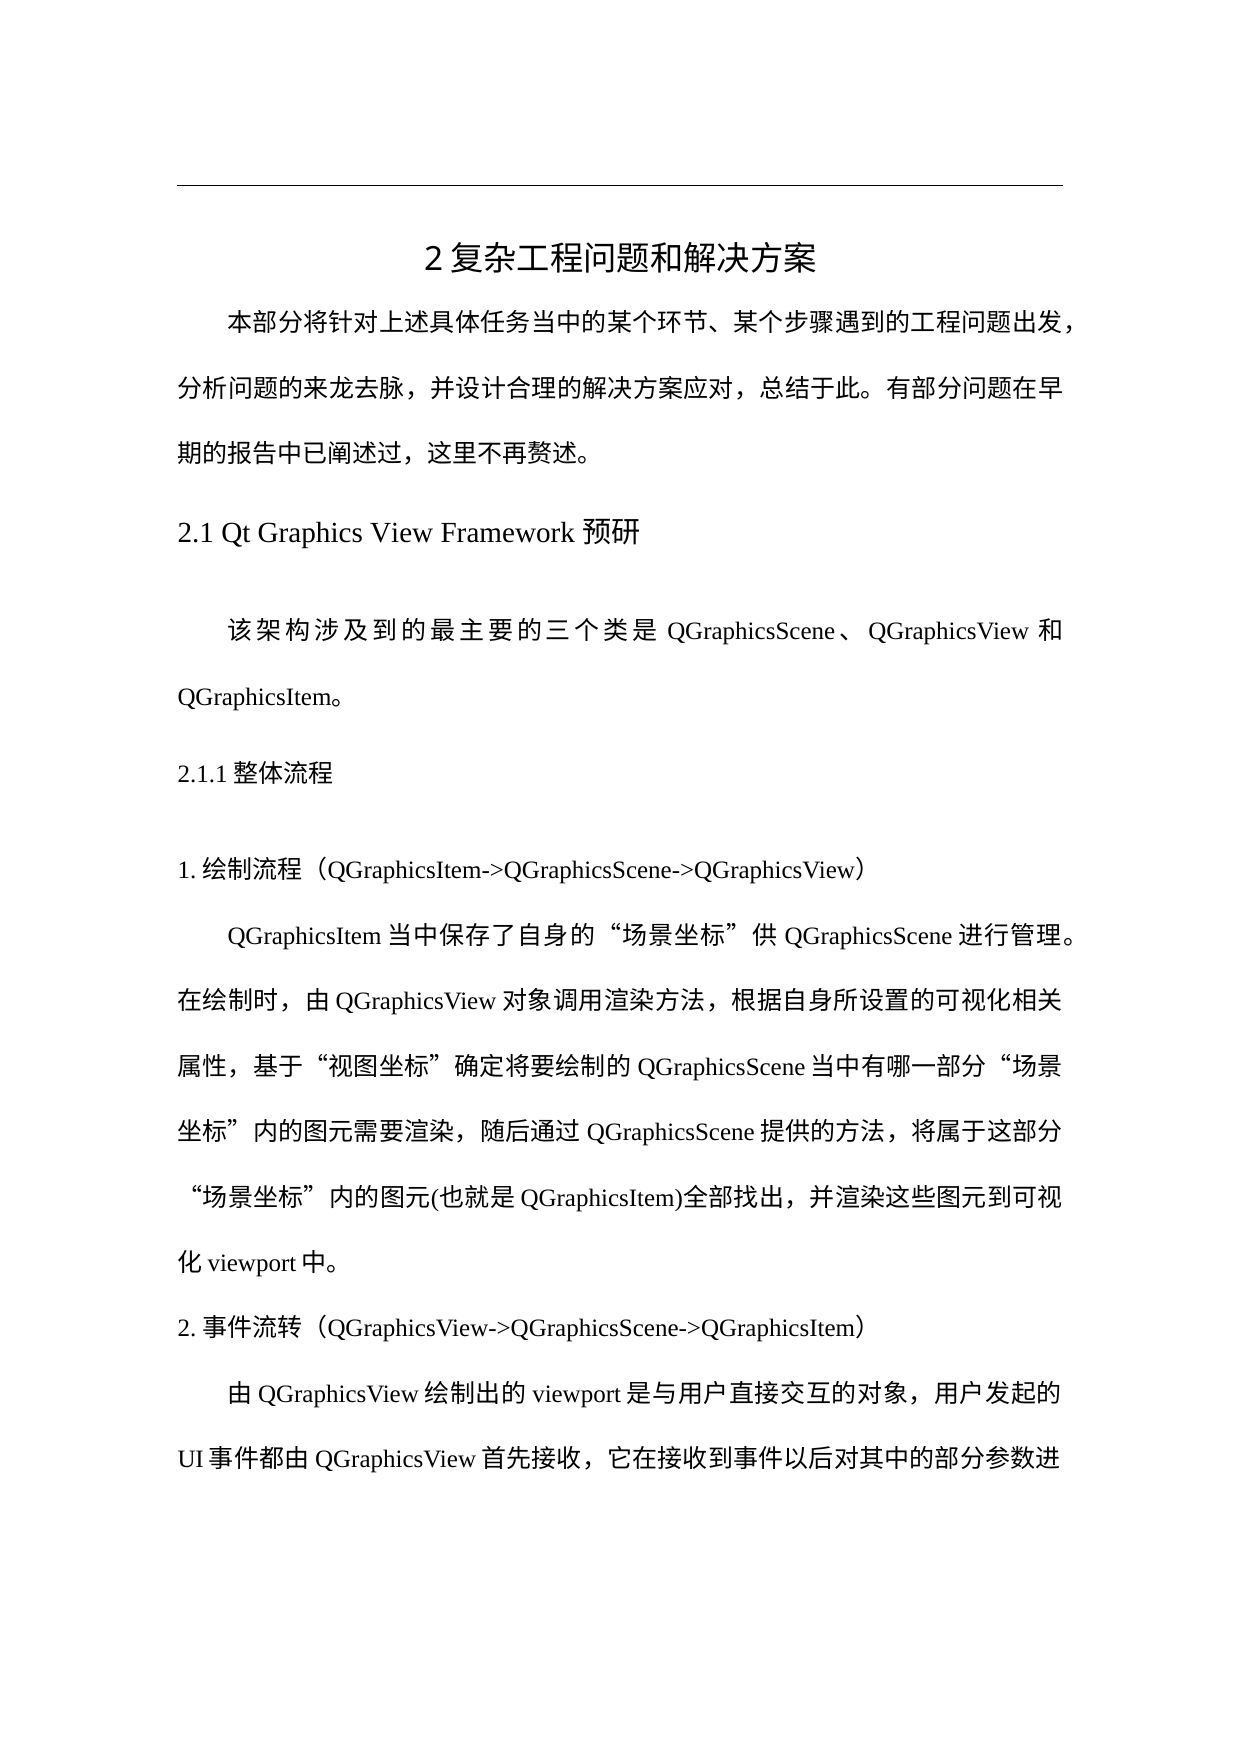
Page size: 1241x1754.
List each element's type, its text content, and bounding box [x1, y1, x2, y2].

text 2复杂工程问题和解决方案 [177, 223, 1063, 288]
subtitle 2.1.1 整体流程 [177, 739, 1063, 805]
text 2. 事件流转（QGraphicsView->QGraphicsScene->QGraphicsItem） [177, 1293, 1063, 1359]
subtitle 2.1 Qt Graphics View Framework 预研 [177, 497, 1063, 562]
text QGraphicsItem当中保存了自身的“场景坐标”供QGraphicsScene进行管理。在绘制时，由QGraphicsView对象调用渲染方法，根据自身所设置的可视化相关属性，基于“视图坐标”确定将要绘制的QGraphicsScene当中有哪一部分“场景坐标”内的图元需要渲染，随后通过QGraphicsScene提供的方法，将属于这部分“场景坐标”内的图元(也就是QGraphicsItem)全部找出，并渲染这些图元到可视化viewport中。 [177, 901, 1063, 1293]
text 本部分将针对上述具体任务当中的某个环节、某个步骤遇到的工程问题出发，分析问题的来龙去脉，并设计合理的解决方案应对，总结于此。有部分问题在早期的报告中已阐述过，这里不再赘述。 [177, 288, 1063, 484]
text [177, 1359, 1063, 1489]
text 该架构涉及到的最主要的三个类是QGraphicsScene、QGraphicsView和QGraphicsItem。 [177, 596, 1063, 727]
text 1. 绘制流程（QGraphicsItem->QGraphicsScene->QGraphicsView） [177, 835, 1063, 901]
